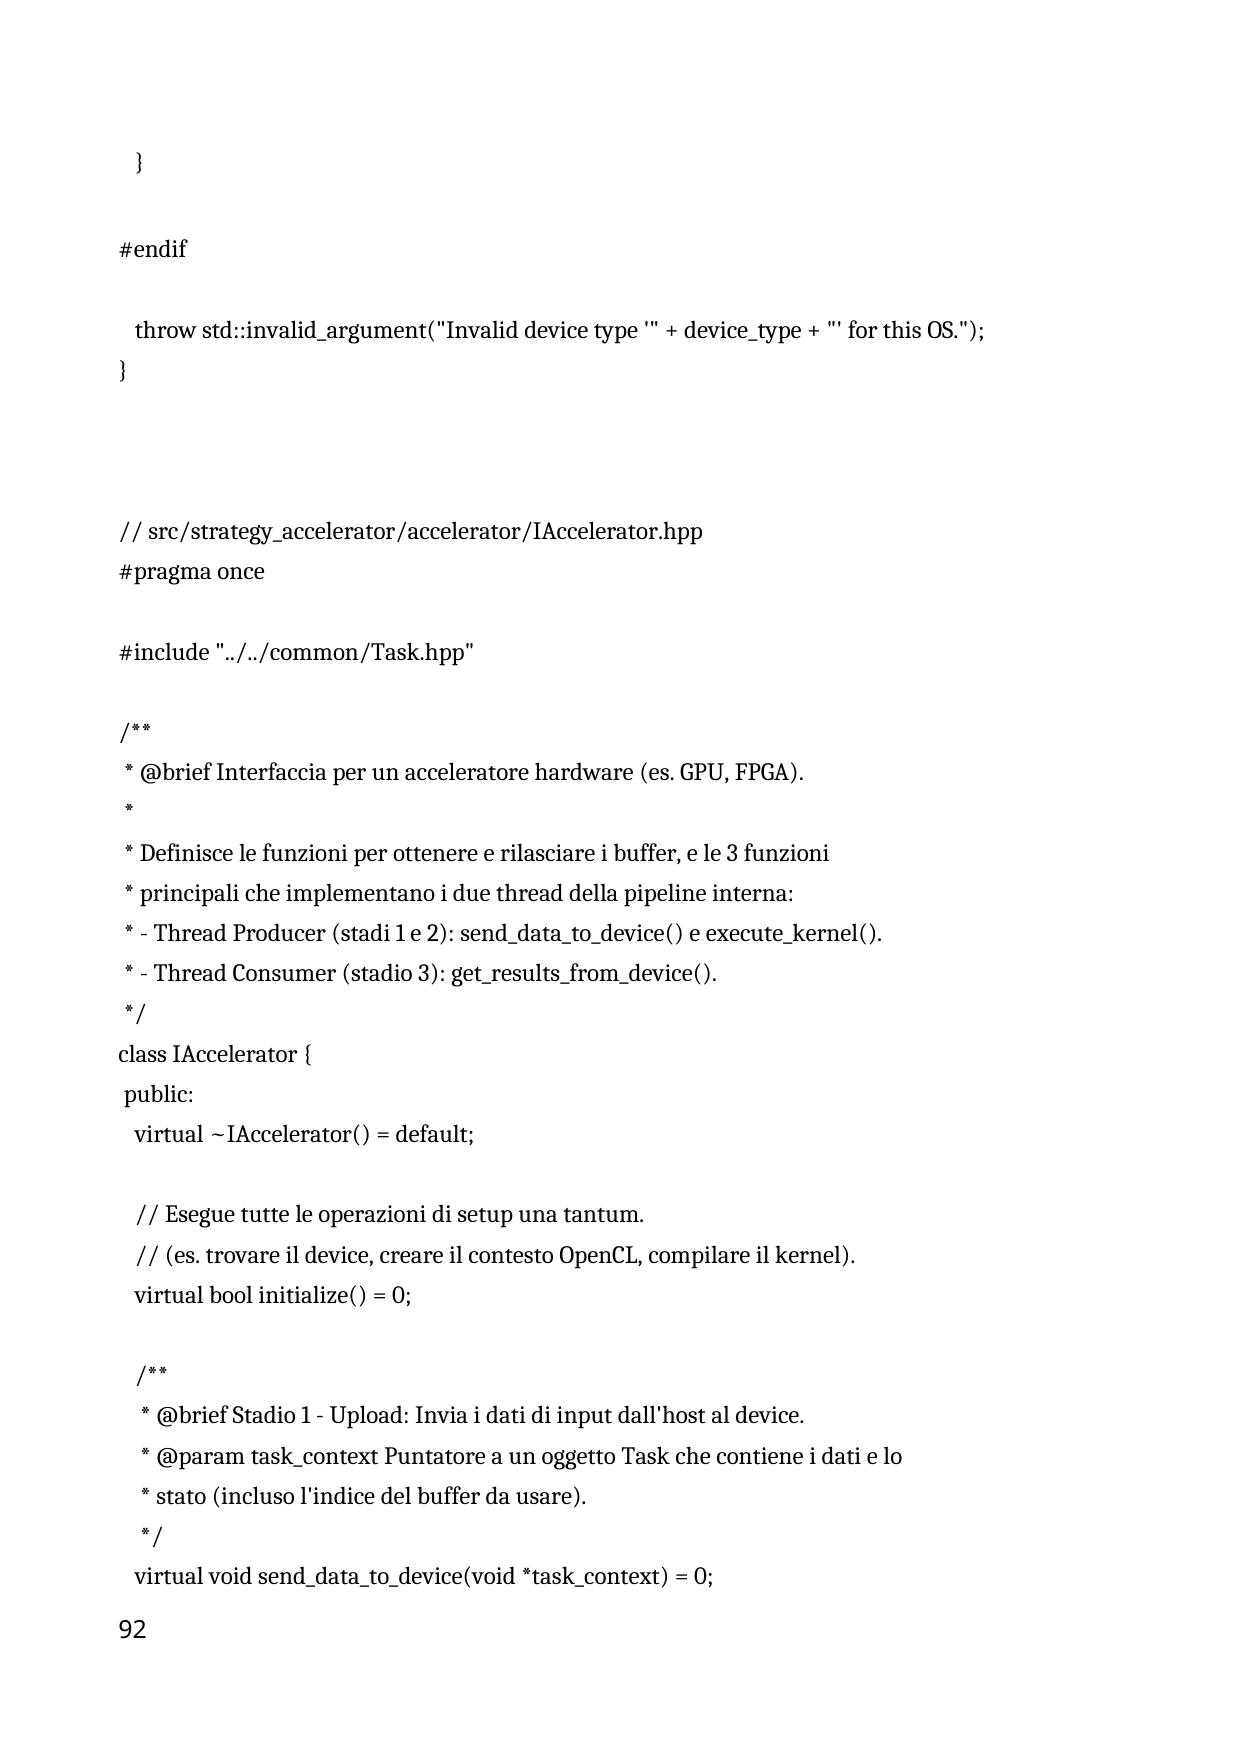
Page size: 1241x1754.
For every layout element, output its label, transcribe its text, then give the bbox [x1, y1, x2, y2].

text * @brief Interfaccia per un acceleratore hardware (es. GPU, FPGA). [118, 758, 1122, 787]
text virtual void send_data_to_device(void *task_context) = 0; [118, 1562, 1122, 1591]
text throw std::invalid_argument("Invalid device type '" + device_type + "' for this OS."); [118, 316, 1122, 344]
text #pragma once [118, 557, 1122, 586]
text * - Thread Producer (stadi 1 e 2): send_data_to_device() e execute_kernel(). [118, 919, 1122, 948]
text * stato (incluso l'indice del buffer da usare). [118, 1482, 1122, 1511]
text // src/strategy_accelerator/accelerator/IAccelerator.hpp [118, 517, 1122, 546]
text #endif [118, 235, 1122, 264]
text * [118, 798, 1122, 827]
text class IAccelerator { [118, 1039, 1122, 1068]
text virtual bool initialize() = 0; [118, 1281, 1122, 1309]
text /** [118, 1361, 1122, 1390]
text // (es. trovare il device, creare il contesto OpenCL, compilare il kernel). [118, 1241, 1122, 1269]
text } [118, 148, 1122, 176]
text // Esegue tutte le operazioni di setup una tantum. [118, 1200, 1122, 1229]
text /** [118, 718, 1122, 747]
text virtual ~IAccelerator() = default; [118, 1120, 1122, 1149]
text * principali che implementano i due thread della pipeline interna: [118, 879, 1122, 907]
text */ [118, 999, 1122, 1028]
text } [118, 356, 1122, 385]
text * @param task_context Puntatore a un oggetto Task che contiene i dati e lo [118, 1442, 1122, 1470]
text * - Thread Consumer (stadio 3): get_results_from_device(). [118, 959, 1122, 988]
text * @brief Stadio 1 - Upload: Invia i dati di input dall'host al device. [118, 1401, 1122, 1430]
text #include "../../common/Task.hpp" [118, 637, 1122, 666]
text */ [118, 1522, 1122, 1551]
text * Definisce le funzioni per ottenere e rilasciare i buffer, e le 3 funzioni [118, 838, 1122, 867]
text public: [118, 1080, 1122, 1108]
